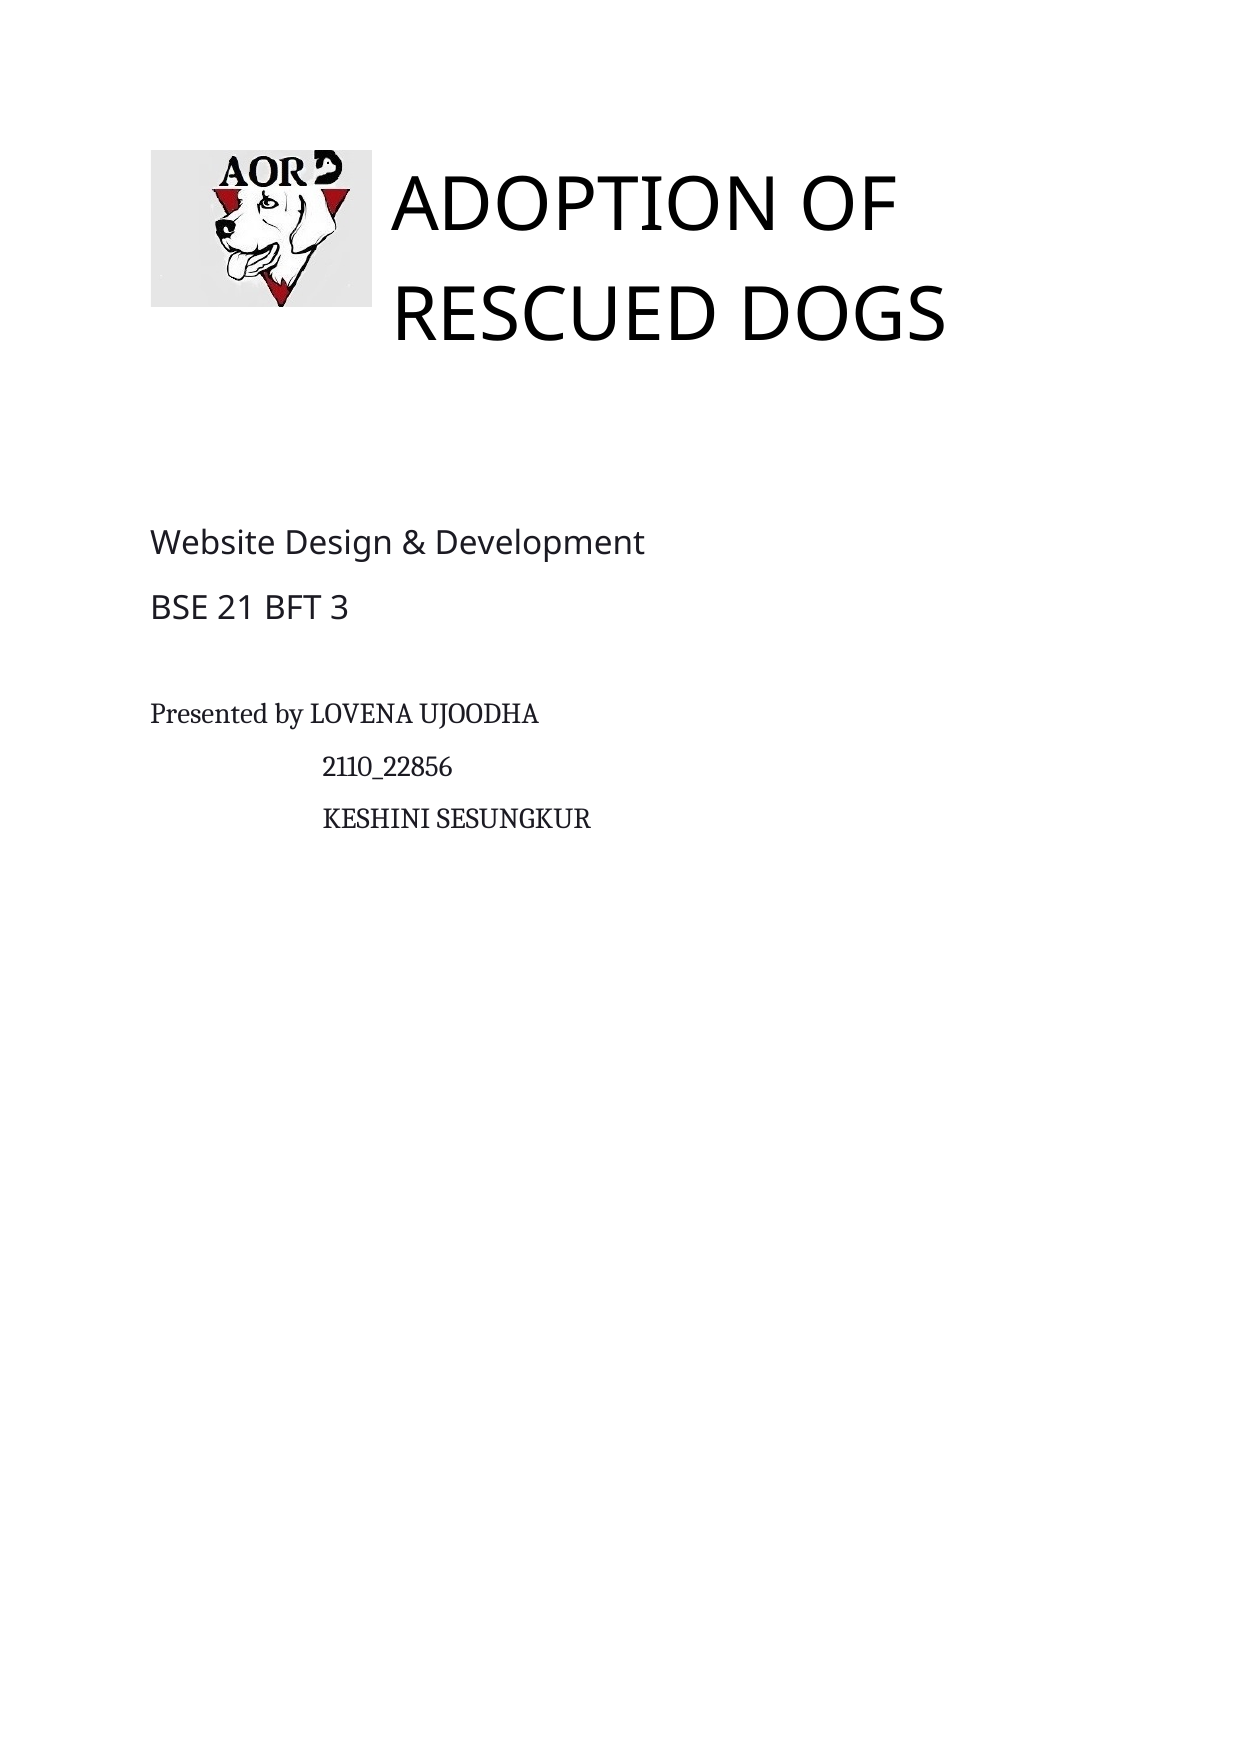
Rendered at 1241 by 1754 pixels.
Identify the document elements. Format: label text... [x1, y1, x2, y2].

text Presented by LOVENA UJOODHA [150, 697, 1090, 731]
text 2110_22856 [150, 750, 1090, 783]
text Website Design & Development [150, 518, 1090, 564]
text BSE 21 BFT 3 [150, 584, 1090, 629]
text KESHINI SESUNGKUR [150, 803, 1090, 836]
text ADOPTION OF RESCUED DOGS [150, 150, 1090, 362]
picture [150, 150, 372, 307]
